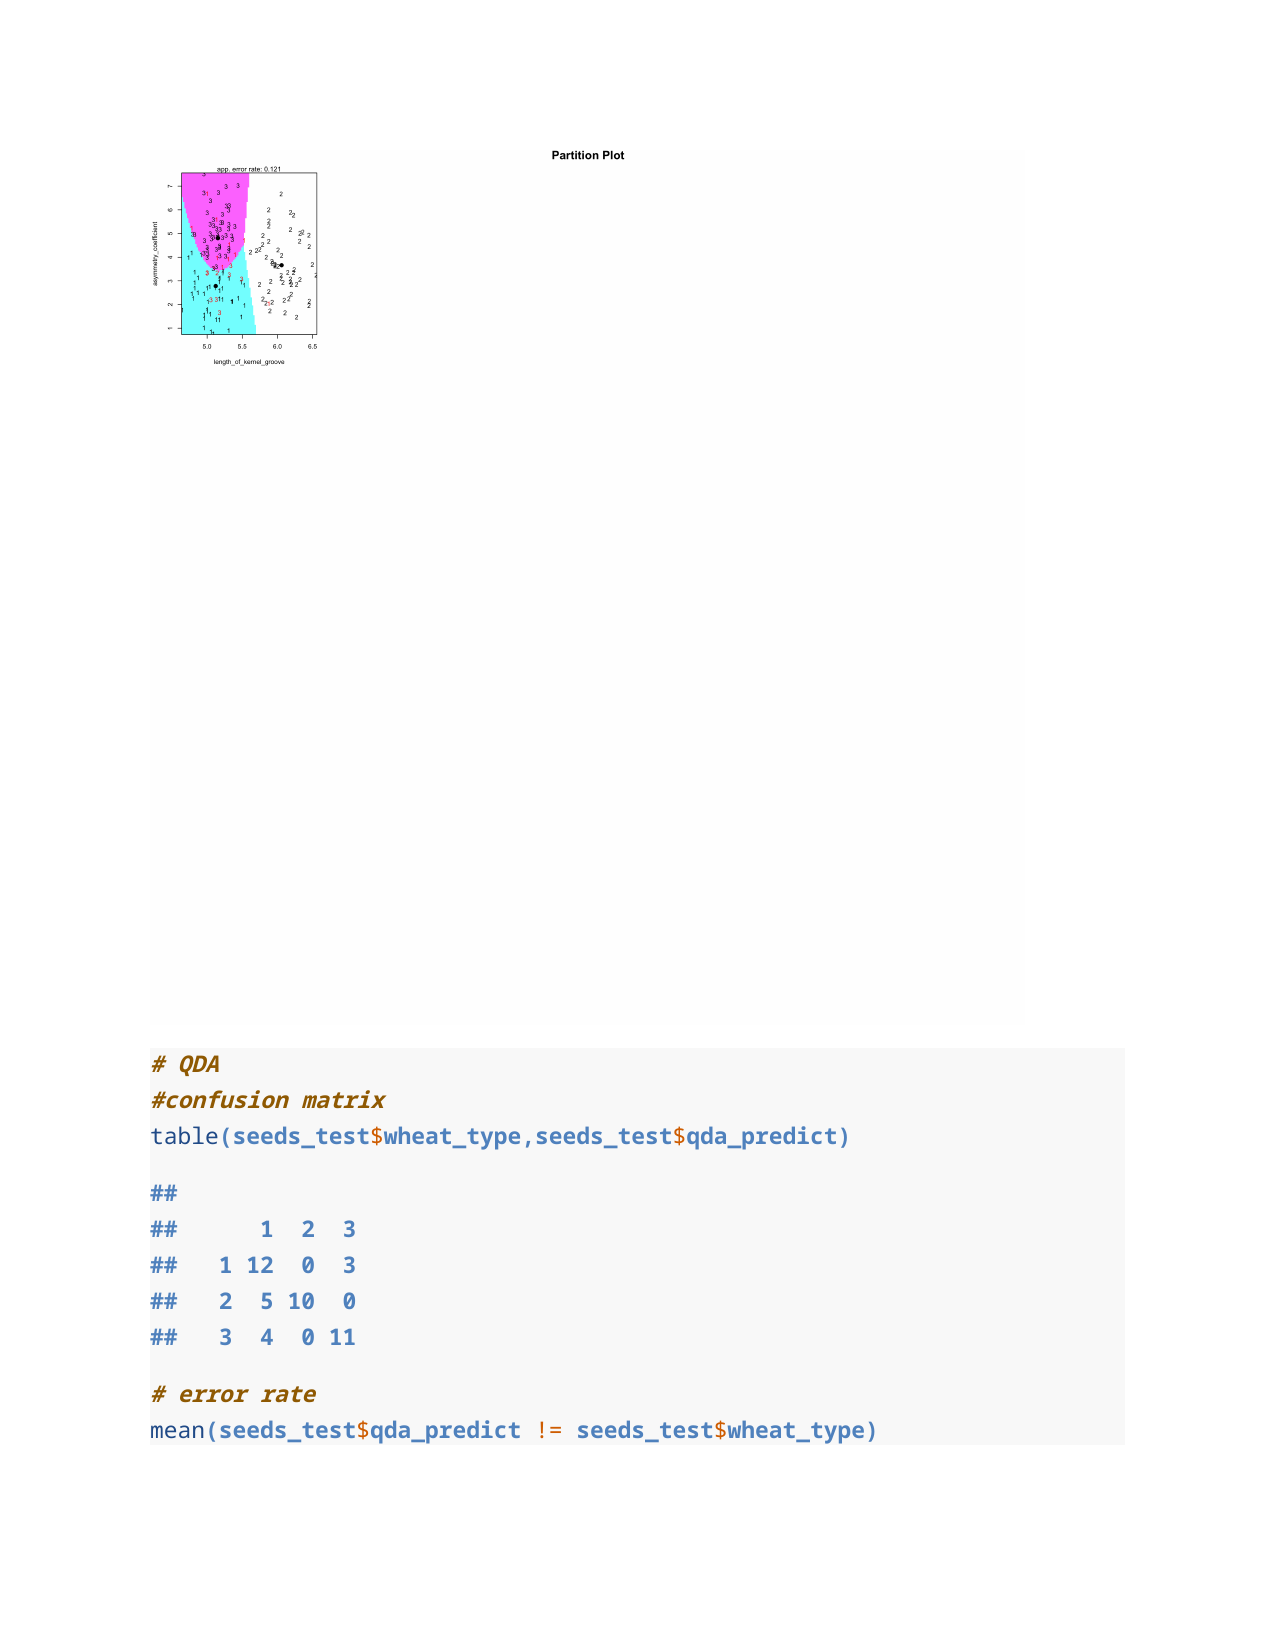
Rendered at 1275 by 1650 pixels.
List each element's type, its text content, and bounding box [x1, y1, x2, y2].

text ## ## 1 2 3 ## 1 12 0 3 ## 2 5 10 0 ## 3 4 0 11 [150, 1177, 1125, 1352]
text # error rate mean(seeds_test$qda_predict != seeds_test$wheat_type) [150, 1378, 1125, 1445]
picture [150, 150, 1025, 1025]
text # QDA #confusion matrix table(seeds_test$wheat_type,seeds_test$qda_predict) [150, 1048, 1125, 1152]
